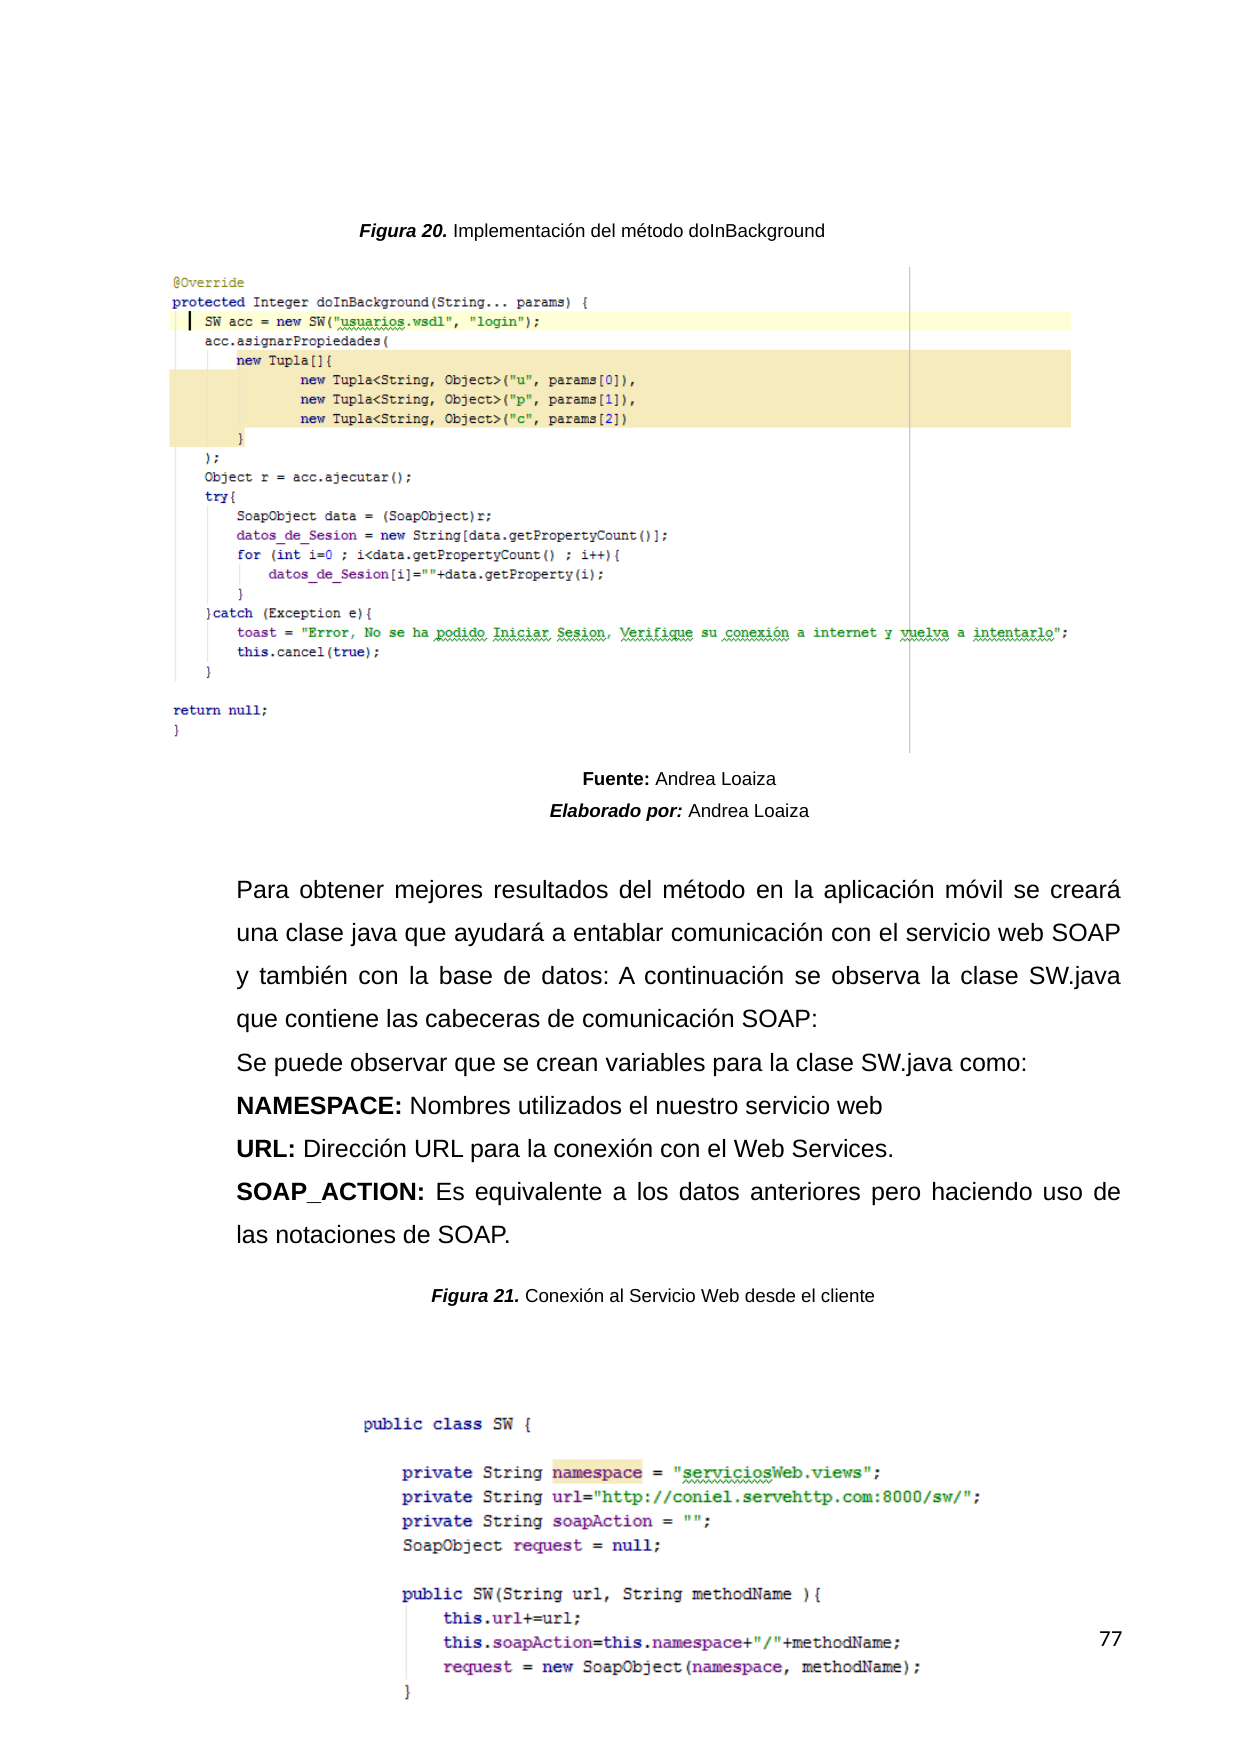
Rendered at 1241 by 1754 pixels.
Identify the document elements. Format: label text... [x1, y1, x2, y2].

picture [364, 1399, 994, 1723]
picture [169, 267, 1071, 753]
text Se puede observar que se crean variables para la clase SW.java como: [236, 1048, 1122, 1076]
text Para obtener mejores resultados del método en la aplicación móvil se creará una clase java que ayudará a entablar comunicación con el servicio web SOAP y también con la base de datos: A continuación se observa la clase SW.java que contiene las cabeceras de comunicación SOAP: [236, 875, 1122, 1033]
text Elaborado por: Andrea Loaiza [236, 800, 1122, 821]
text NAMESPACE: Nombres utilizados el nuestro servicio web [236, 1091, 1122, 1119]
text SOAP_ACTION: Es equivalente a los datos anteriores pero haciendo uso de las notaciones de SOAP. [236, 1177, 1122, 1249]
text URL: Dirección URL para la conexión con el Web Services. [236, 1134, 1122, 1163]
